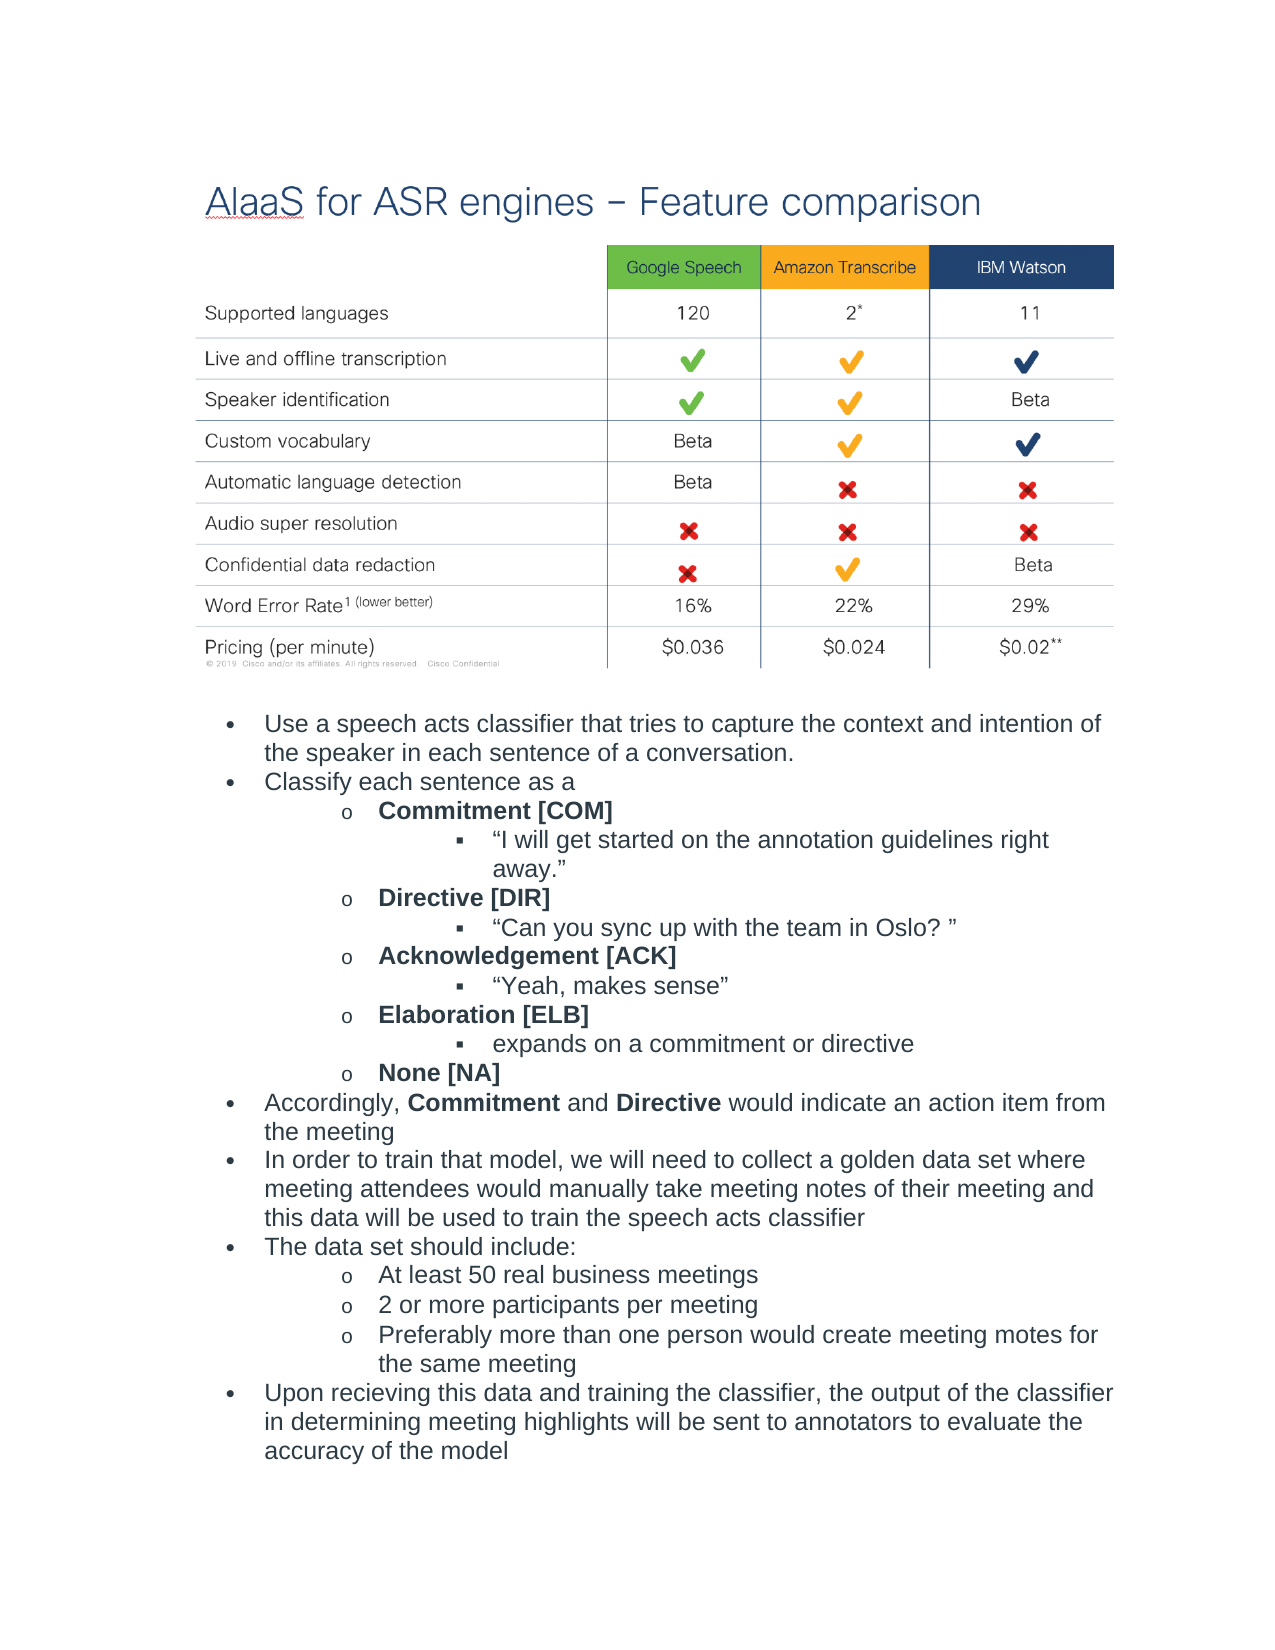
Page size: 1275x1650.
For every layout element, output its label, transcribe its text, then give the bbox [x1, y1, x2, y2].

list Commitment [COM] [341, 796, 1125, 825]
list In order to train that model, we will need to collect a golden data set where meeting attendees would manually take meeting notes of their meeting and this data will be used to train the speech acts classifier [227, 1145, 1125, 1232]
picture [150, 150, 1125, 681]
list Acknowledgement [ACK] [341, 941, 1125, 971]
list Classify each sentence as a [227, 767, 1125, 796]
list Accordingly, Commitment and Directive would indicate an action item from the meeting [227, 1088, 1125, 1145]
list Use a speech acts classifier that tries to capture the context and intention of the speaker in each sentence of a conversation. [227, 709, 1125, 767]
list expands on a commitment or directive [455, 1029, 1125, 1058]
list Elaboration [ELB] [341, 1000, 1125, 1029]
list Preferably more than one person would create meeting motes for the same meeting [341, 1320, 1125, 1378]
list “Yeah, makes sense” [455, 971, 1125, 1000]
list “I will get started on the annotation guidelines right away.” [455, 825, 1125, 883]
list Directive [DIR] [341, 883, 1125, 913]
list At least 50 real business meetings [341, 1260, 1125, 1290]
list None [NA] [341, 1058, 1125, 1088]
list Upon recieving this data and training the classifier, the output of the classifier in determining meeting highlights will be sent to annotators to evaluate the accuracy of the model [227, 1378, 1125, 1464]
list “Can you sync up with the team in Oslo? ” [455, 913, 1125, 941]
list The data set should include: [227, 1232, 1125, 1260]
list 2 or more participants per meeting [341, 1290, 1125, 1320]
